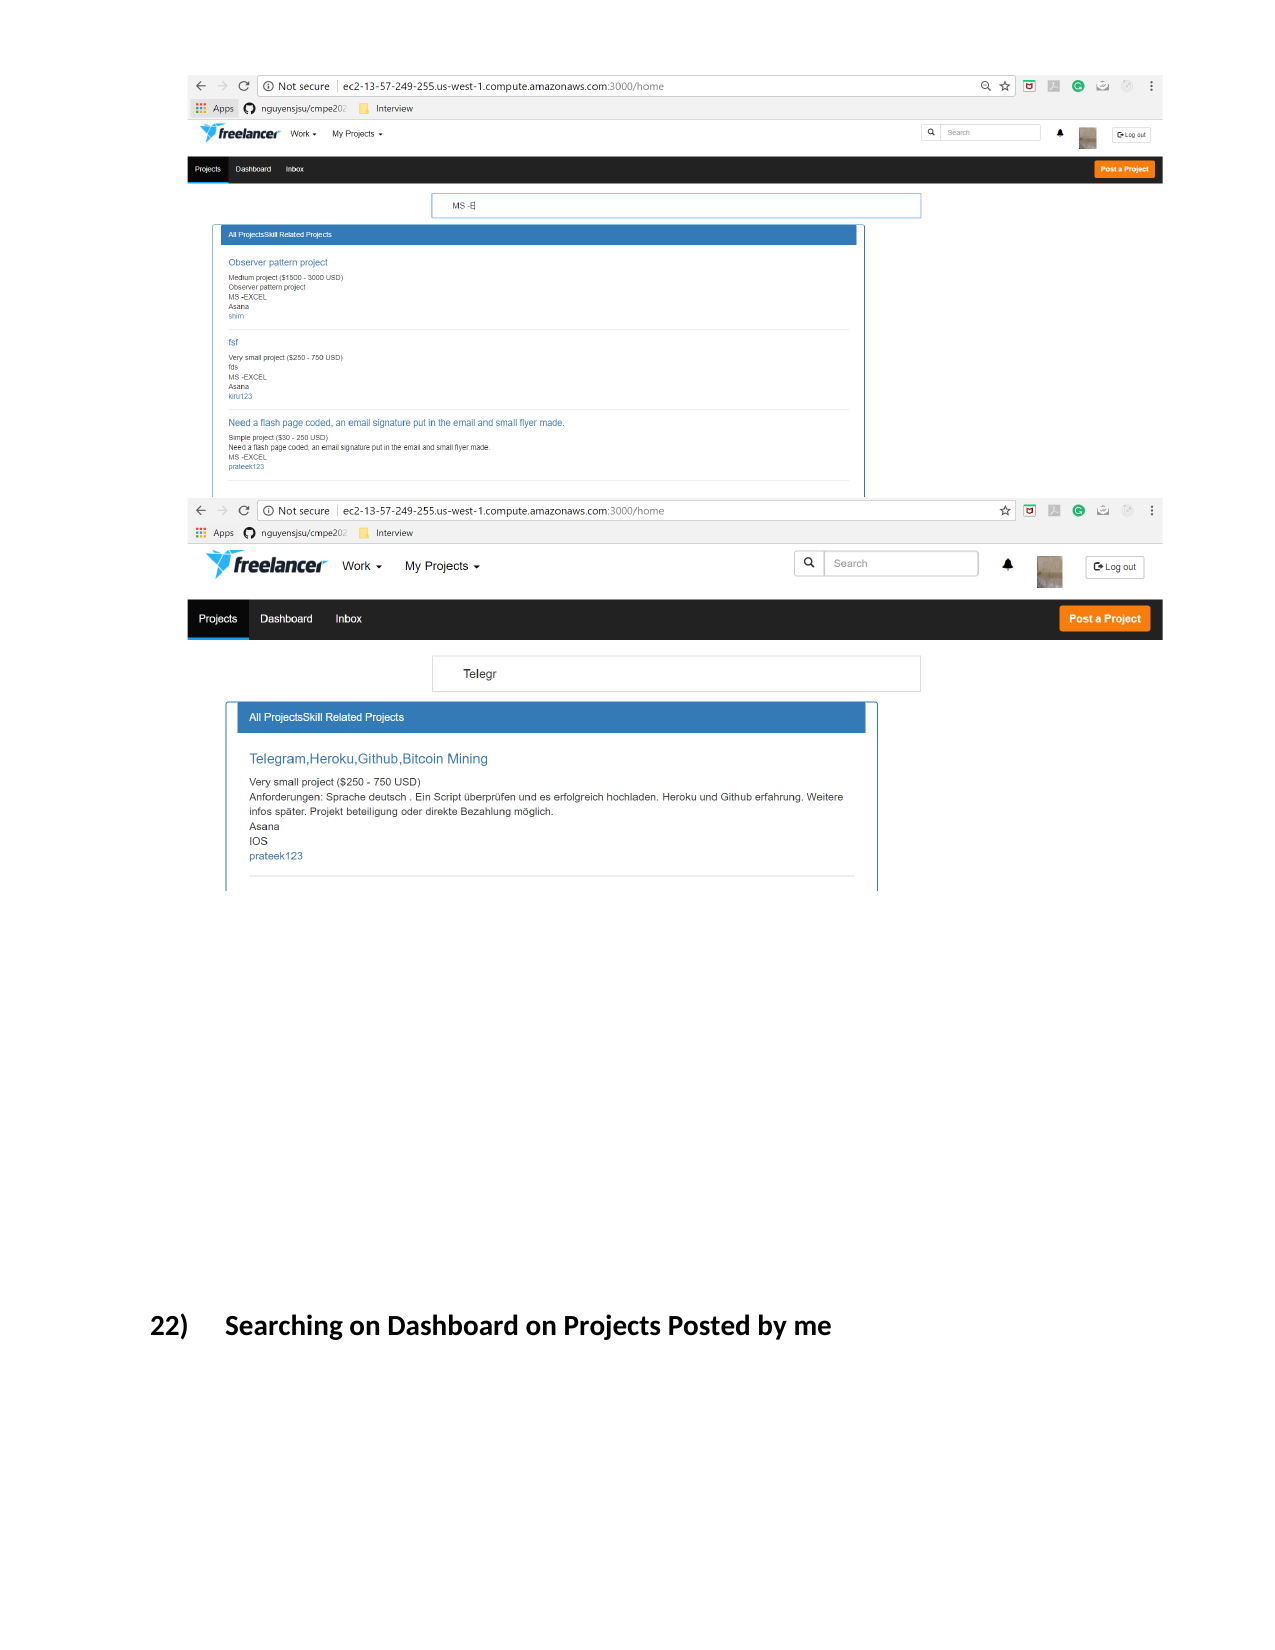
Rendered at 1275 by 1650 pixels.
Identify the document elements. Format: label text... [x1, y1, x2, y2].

list Searching on Dashboard on Projects Posted by me [150, 1307, 1200, 1343]
picture [187, 498, 1163, 891]
picture [187, 75, 1163, 497]
